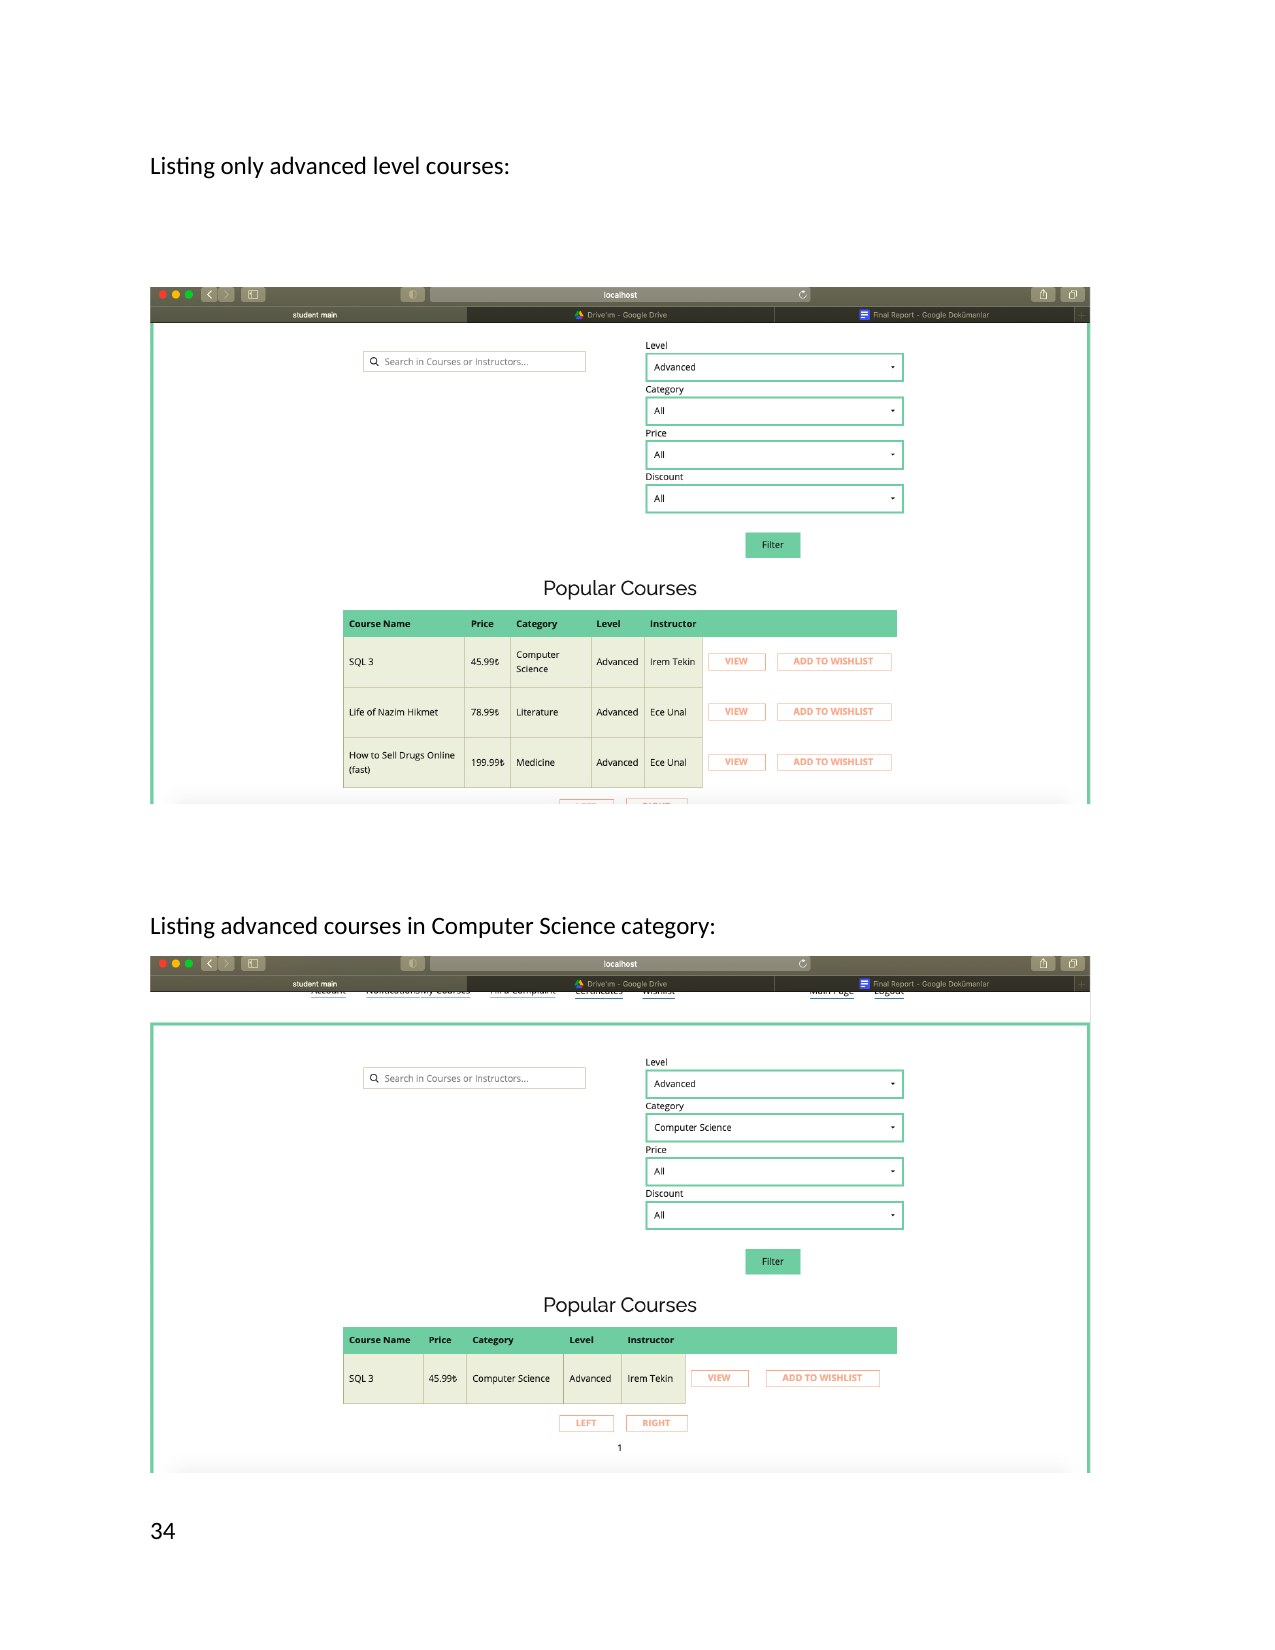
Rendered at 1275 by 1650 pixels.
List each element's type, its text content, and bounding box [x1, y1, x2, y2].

text Listing advanced courses in Computer Science category: [150, 911, 1125, 941]
text Listing only advanced level courses: [150, 150, 1125, 181]
picture [150, 287, 1091, 804]
picture [150, 956, 1091, 1473]
